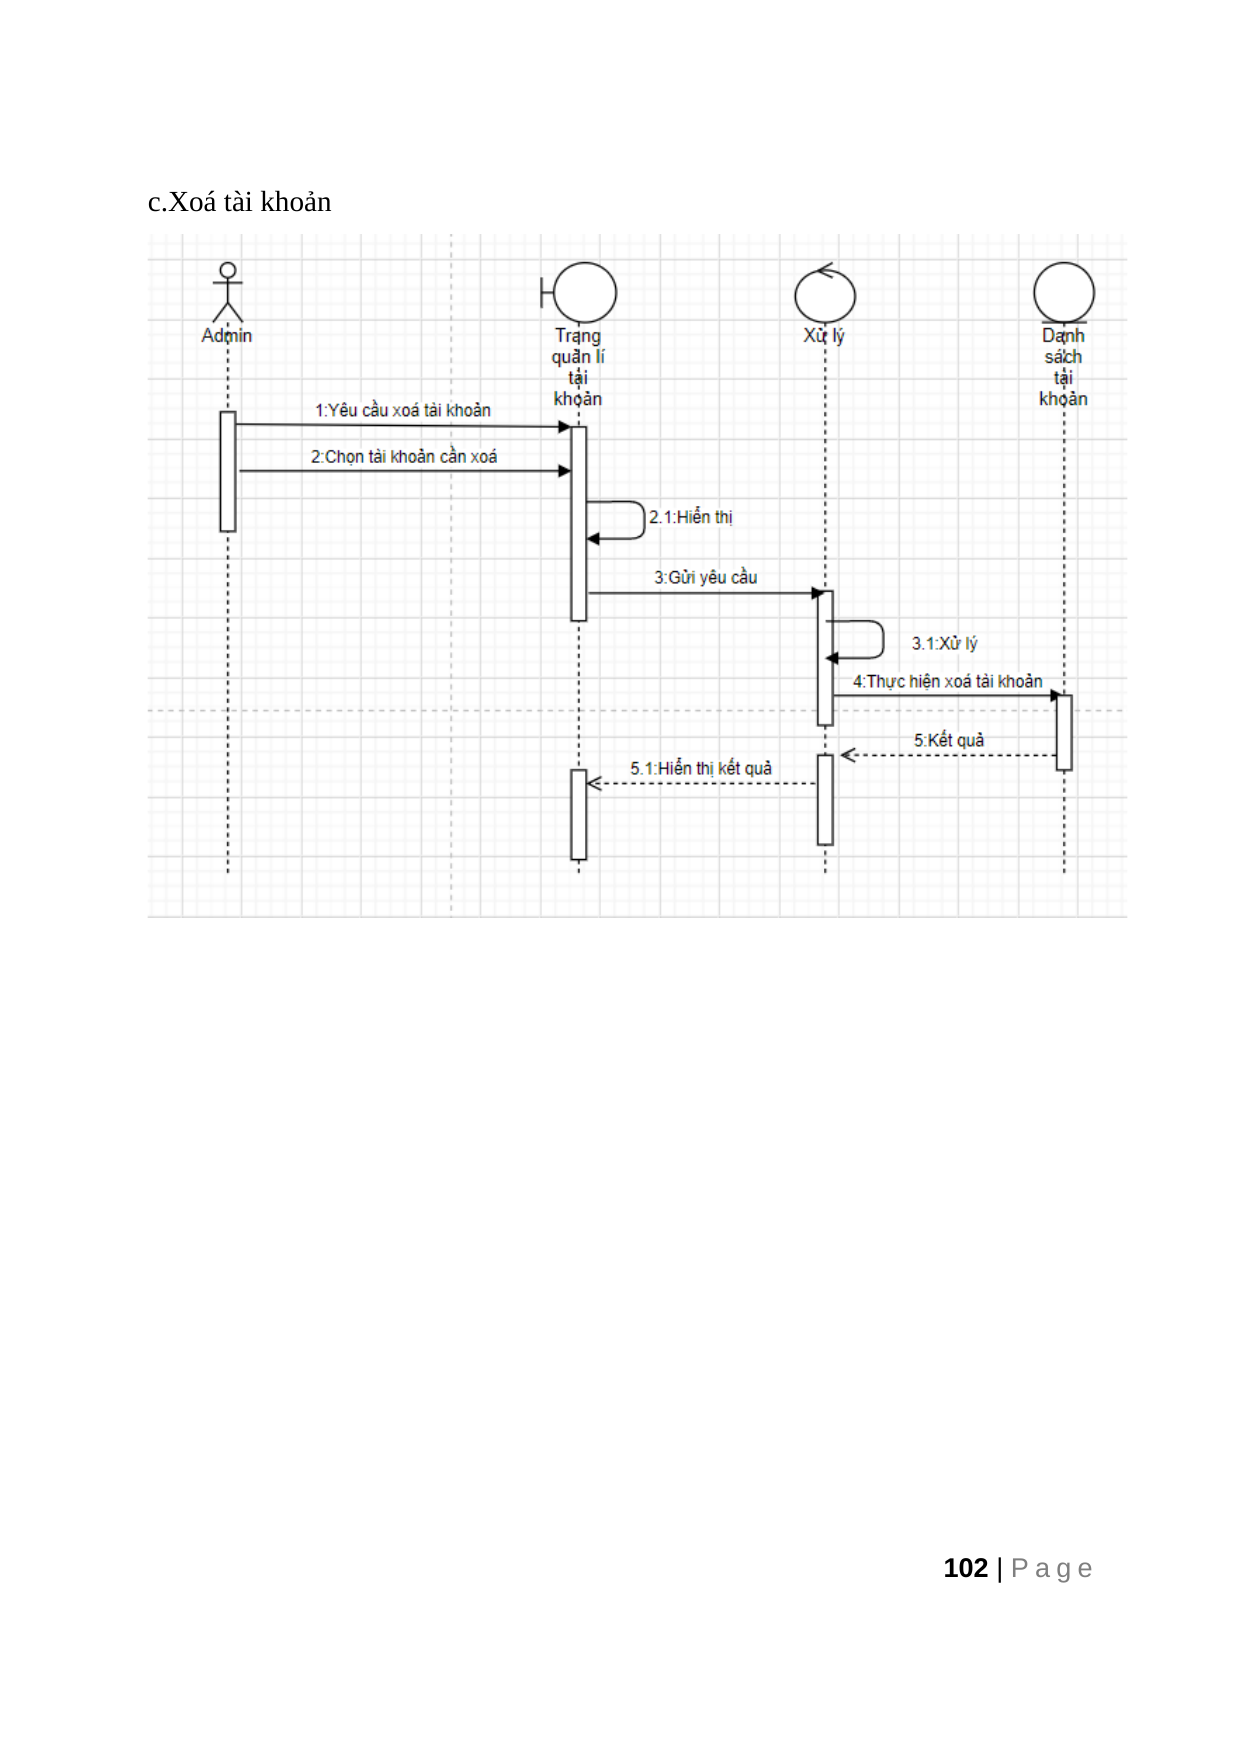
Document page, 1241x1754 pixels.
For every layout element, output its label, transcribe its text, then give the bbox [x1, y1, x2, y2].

picture [147, 234, 1128, 918]
text c.Xoá tài khoản [148, 184, 1092, 217]
